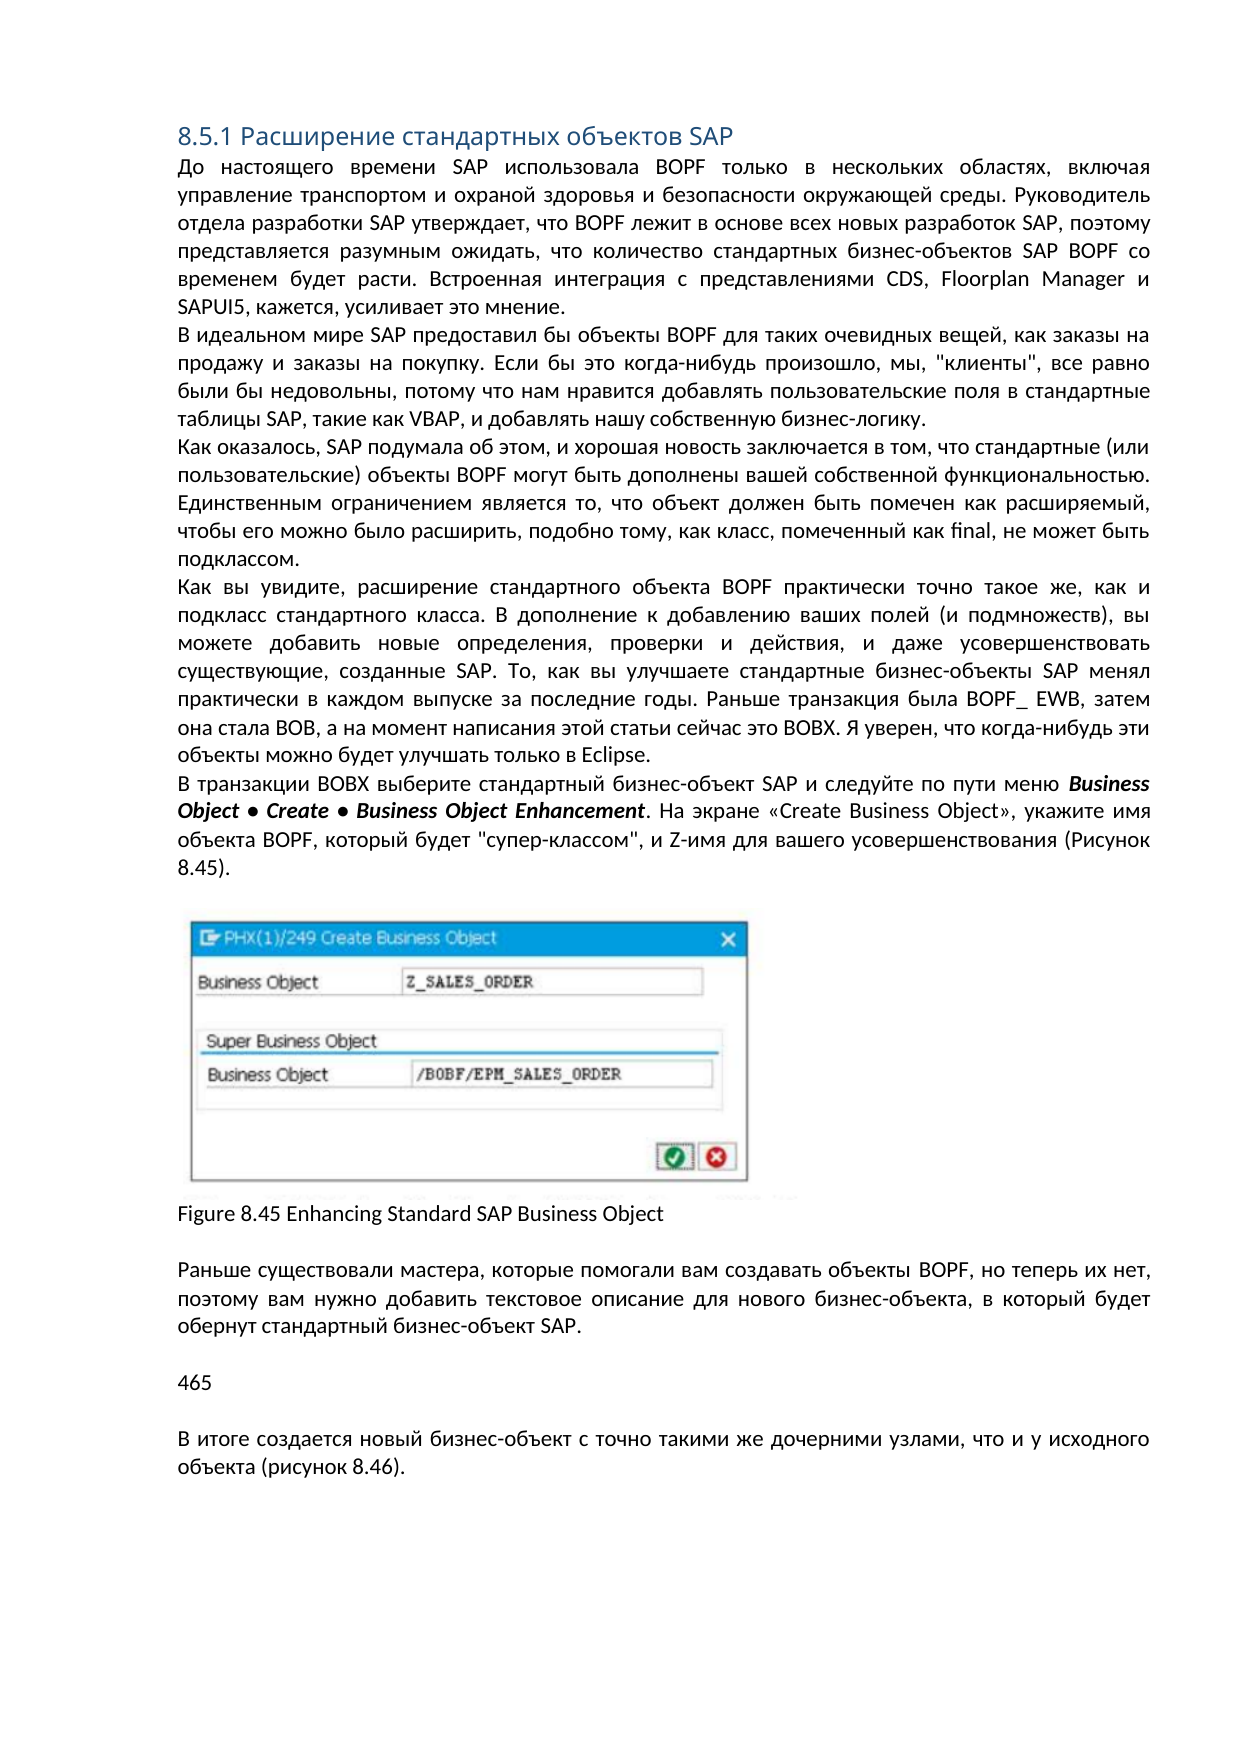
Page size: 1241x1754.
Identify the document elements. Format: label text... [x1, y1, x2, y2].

text 465 [177, 1368, 1152, 1396]
text Как вы увидите, расширение стандартного объекта BOPF практически точно такое же, как и подкласс стандартного класса. В дополнение к добавлению ваших полей (и подмножеств), вы можете добавить новые определения, проверки и действия, и даже усовершенствовать существующие, созданные SAP. То, как вы улучшаете стандартные бизнес-объекты SAP менял практически в каждом выпуске за последние годы. Раньше транзакция была BOPF_ EWB, затем она стала BOB, а на момент написания этой статьи сейчас это BOBX. Я уверен, что когда-нибудь эти объекты можно будет улучшать только в Eclipse. [177, 572, 1152, 769]
text Как оказалось, SAP подумала об этом, и хорошая новость заключается в том, что стандартные (или пользовательские) объекты BOPF могут быть дополнены вашей собственной функциональностью. Единственным ограничением является то, что объект должен быть помечен как расширяемый, чтобы его можно было расширить, подобно тому, как класс, помеченный как final, не может быть подклассом. [177, 432, 1152, 572]
text В итоге создается новый бизнес-объект с точно такими же дочерними узлами, что и у исходного объекта (рисунок 8.46). [177, 1424, 1152, 1480]
text В транзакции BOBX выберите стандартный бизнес-объект SAP и следуйте по пути меню Business Object • Create • Business Object Enhancement. На экране «Create Business Object», укажите имя объекта BOPF, который будет "супер-классом", и Z-имя для вашего усовершенствования (Рисунок 8.45). [177, 769, 1152, 881]
text Раньше существовали мастера, которые помогали вам создавать объекты BOPF, но теперь их нет, поэтому вам нужно добавить текстовое описание для нового бизнес-объекта, в который будет обернут стандартный бизнес-объект SAP. [177, 1256, 1152, 1340]
text До настоящего времени SAP использовала BOPF только в нескольких областях, включая управление транспортом и охраной здоровья и безопасности окружающей среды. Руководитель отдела разработки SAP утверждает, что BOPF лежит в основе всех новых разработок SAP, поэтому представляется разумным ожидать, что количество стандартных бизнес-объектов SAP BOPF со временем будет расти. Встроенная интеграция с представлениями CDS, Floorplan Manager и SAPUI5, кажется, усиливает это мнение. [177, 152, 1152, 320]
text В идеальном мире SAP предоставил бы объекты BOPF для таких очевидных вещей, как заказы на продажу и заказы на покупку. Если бы это когда-нибудь произошло, мы, "клиенты", все равно были бы недовольны, потому что нам нравится добавлять пользовательские поля в стандартные таблицы SAP, такие как VBAP, и добавлять нашу собственную бизнес-логику. [177, 320, 1152, 432]
subtitle 8.5.1 Расширение стандартных объектов SAP [177, 118, 1152, 152]
picture [177, 908, 848, 1200]
text Figure 8.45 Enhancing Standard SAP Business Object [177, 1199, 1152, 1228]
